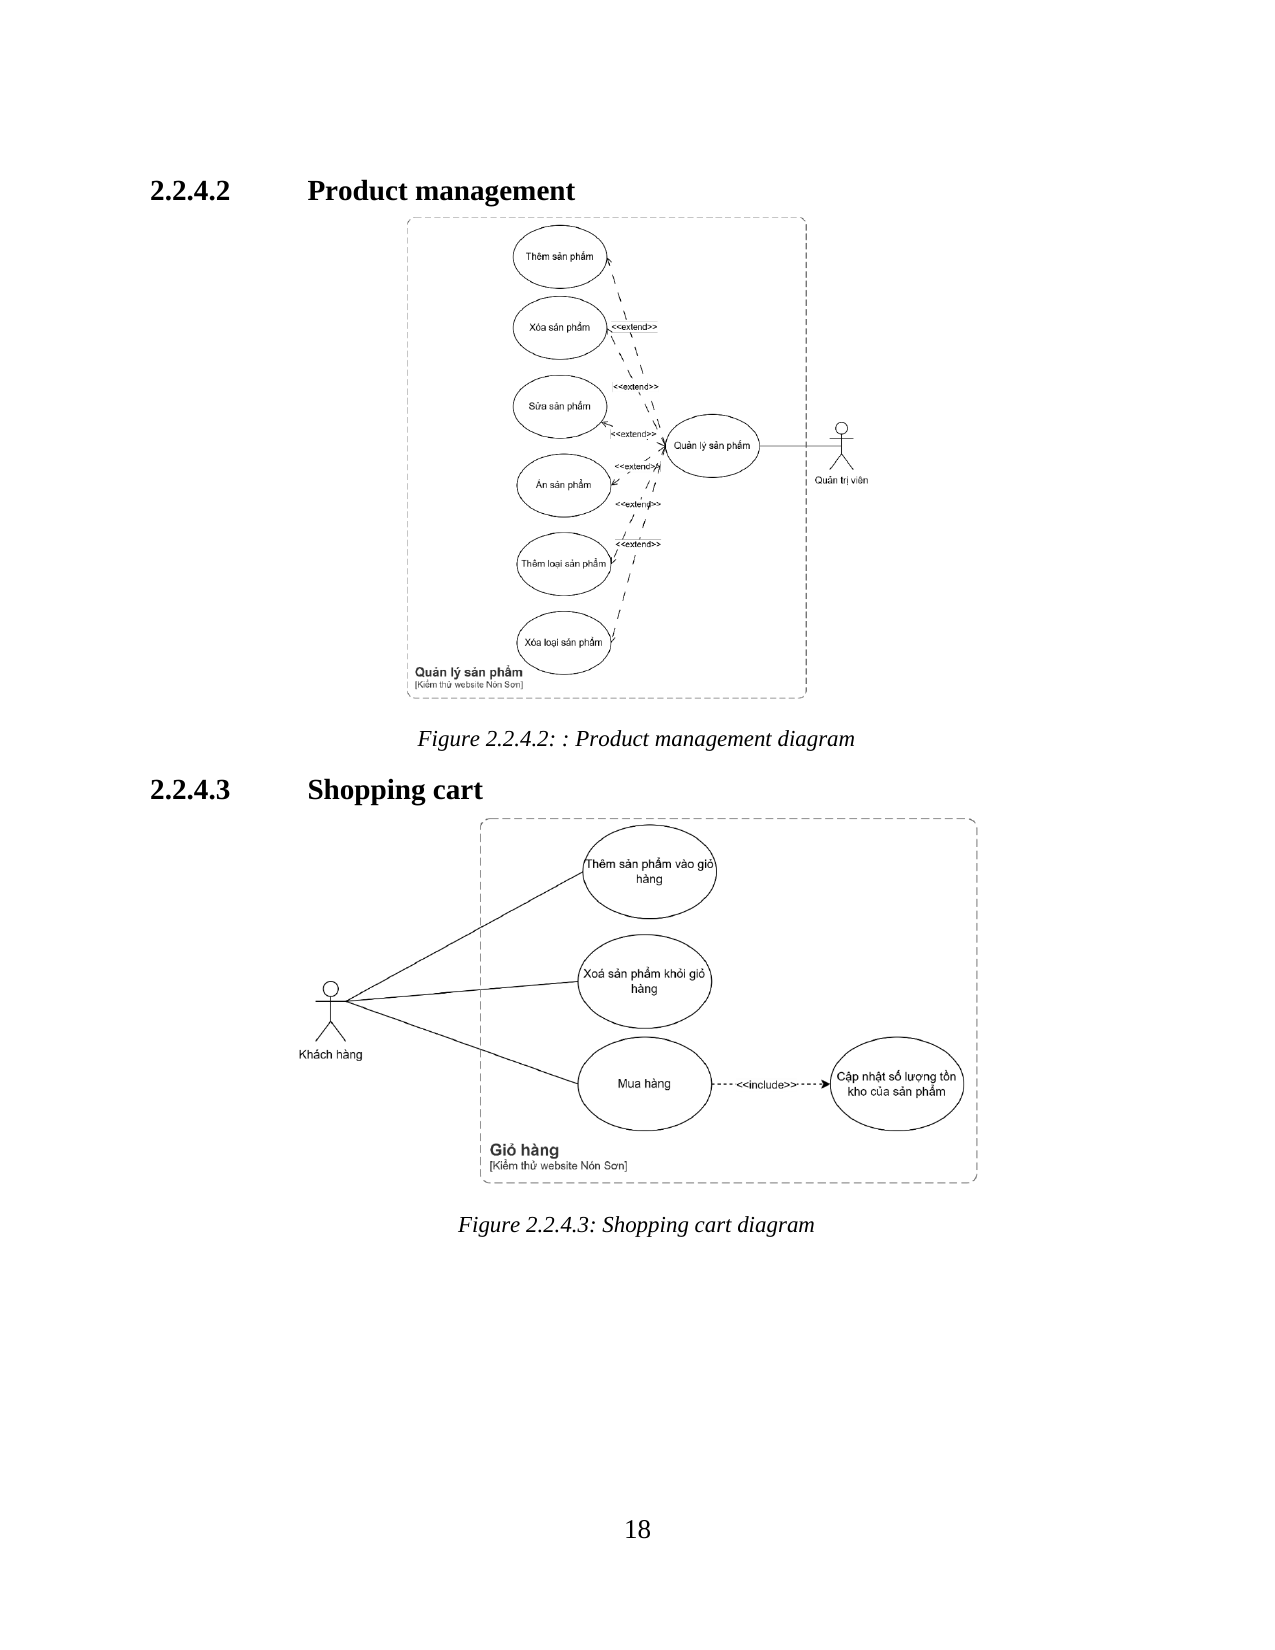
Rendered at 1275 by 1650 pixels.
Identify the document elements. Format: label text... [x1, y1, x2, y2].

text Figure 2.2.4.3: Shopping cart diagram [150, 1212, 1125, 1238]
picture [288, 808, 987, 1193]
subtitle Shopping cart [150, 772, 1125, 806]
picture [399, 209, 876, 706]
text Figure 2.2.4.2: : Product management diagram [150, 725, 1125, 751]
subtitle Product management [150, 173, 1125, 207]
